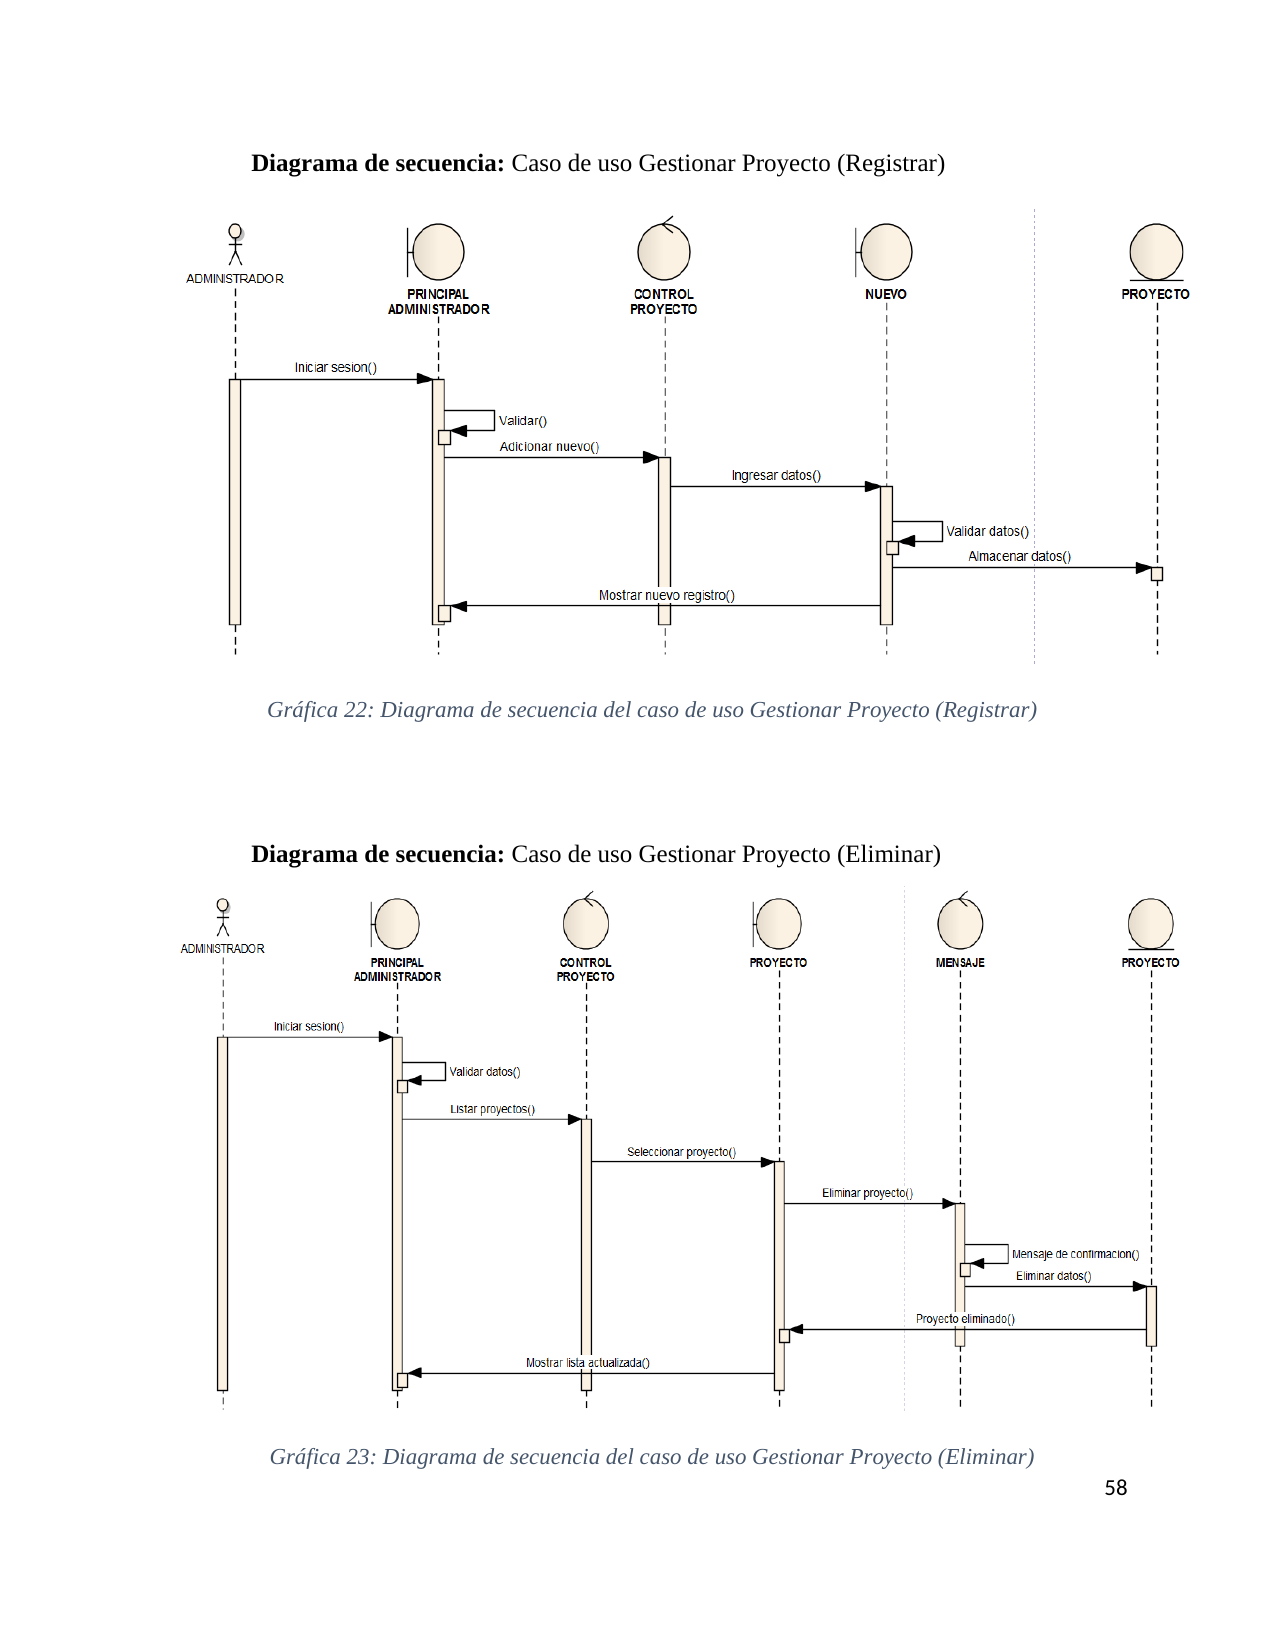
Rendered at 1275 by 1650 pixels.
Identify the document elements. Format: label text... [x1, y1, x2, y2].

text Diagrama de secuencia: Caso de uso Gestionar Proyecto (Registrar) [177, 148, 1127, 176]
picture [177, 207, 1195, 666]
picture [177, 886, 1182, 1413]
text Diagrama de secuencia: Caso de uso Gestionar Proyecto (Eliminar) [177, 839, 1127, 868]
text Gráfica 22: Diagrama de secuencia del caso de uso Gestionar Proyecto (Registrar) [177, 696, 1127, 723]
text Gráfica 23: Diagrama de secuencia del caso de uso Gestionar Proyecto (Eliminar) [177, 1443, 1127, 1469]
